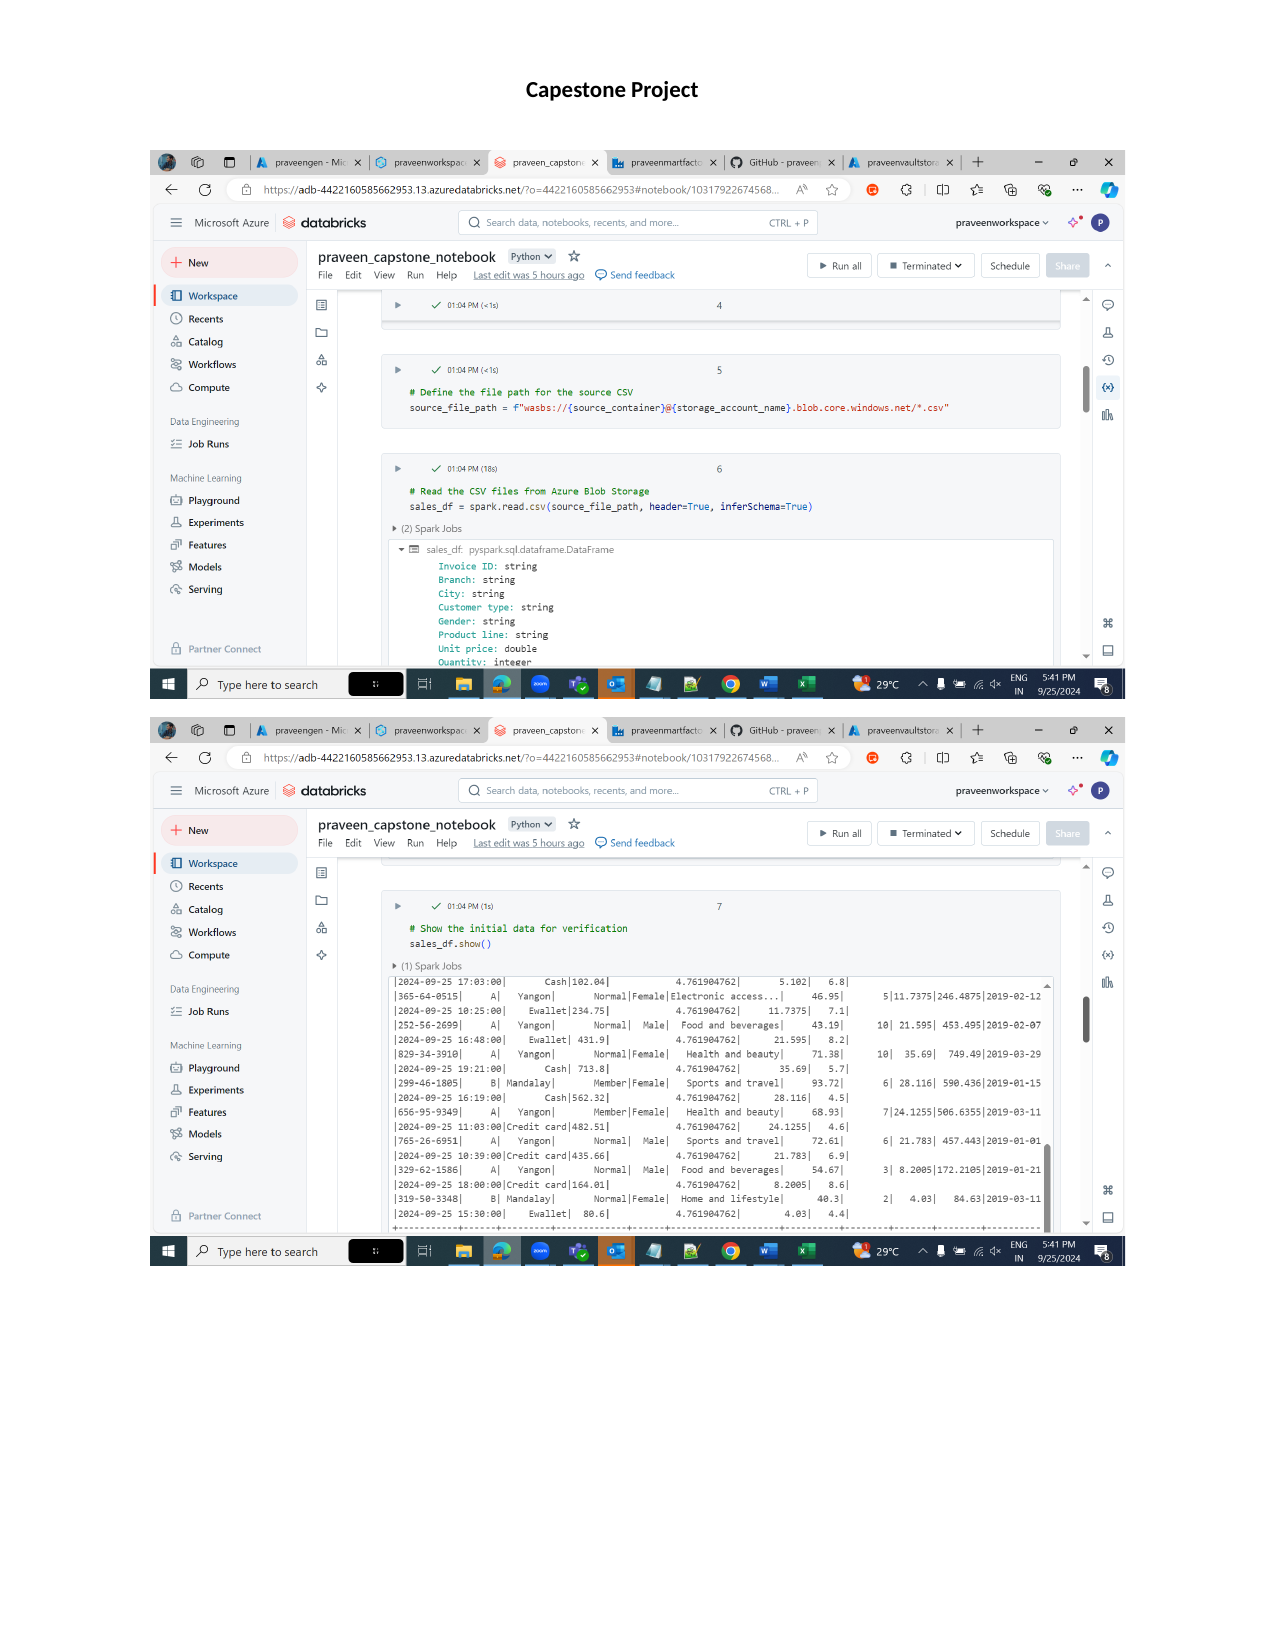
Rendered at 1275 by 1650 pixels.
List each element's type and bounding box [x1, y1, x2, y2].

picture [150, 717, 1125, 1266]
picture [150, 150, 1125, 699]
